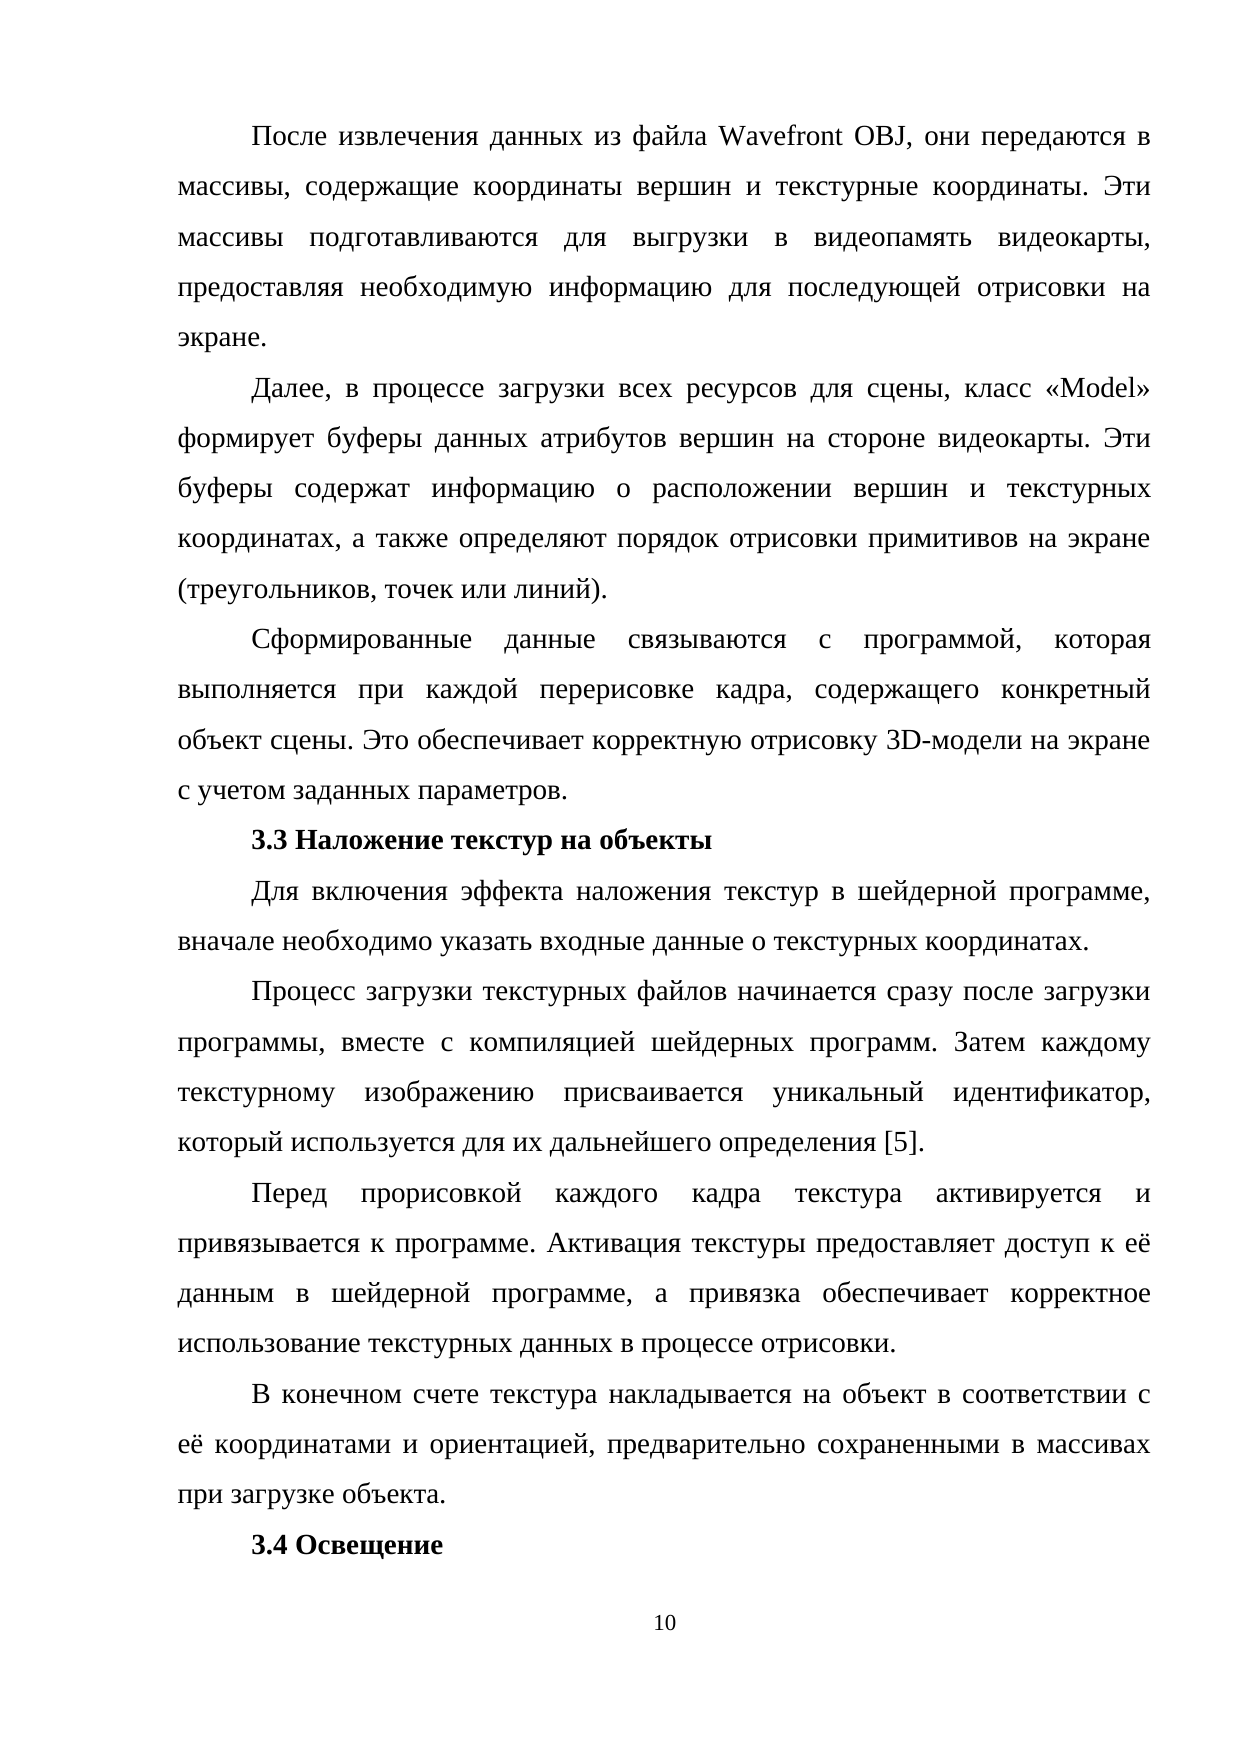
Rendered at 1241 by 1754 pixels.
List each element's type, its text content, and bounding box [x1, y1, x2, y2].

text 3.3 Наложение текстур на объекты [177, 822, 1152, 856]
text Для включения эффекта наложения текстур в шейдерной программе, вначале необходимо указать входные данные о текстурных координатах. [177, 873, 1152, 957]
text Процесс загрузки текстурных файлов начинается сразу после загрузки программы, вместе с компиляцией шейдерных программ. Затем каждому текстурному изображению присваивается уникальный идентификатор, который используется для их дальнейшего определения [5]. [177, 973, 1152, 1158]
text После извлечения данных из файла Wavefront OBJ, они передаются в массивы, содержащие координаты вершин и текстурные координаты. Эти массивы подготавливаются для выгрузки в видеопамять видеокарты, предоставляя необходимую информацию для последующей отрисовки на экране. [177, 118, 1152, 353]
text Далее, в процессе загрузки всех ресурсов для сцены, класс «Model» формирует буферы данных атрибутов вершин на стороне видеокарты. Эти буферы содержат информацию о расположении вершин и текстурных координатах, а также определяют порядок отрисовки примитивов на экране (треугольников, точек или линий). [177, 370, 1152, 604]
text Сформированные данные связываются с программой, которая выполняется при каждой перерисовке кадра, содержащего конкретный объект сцены. Это обеспечивает корректную отрисовку 3D-модели на экране с учетом заданных параметров. [177, 621, 1152, 806]
text 3.4 Освещение [177, 1527, 1152, 1560]
text В конечном счете текстура накладывается на объект в соответствии с её координатами и ориентацией, предварительно сохраненными в массивах при загрузке объекта. [177, 1376, 1152, 1510]
text Перед прорисовкой каждого кадра текстура активируется и привязывается к программе. Активация текстуры предоставляет доступ к её данным в шейдерной программе, а привязка обеспечивает корректное использование текстурных данных в процессе отрисовки. [177, 1175, 1152, 1359]
